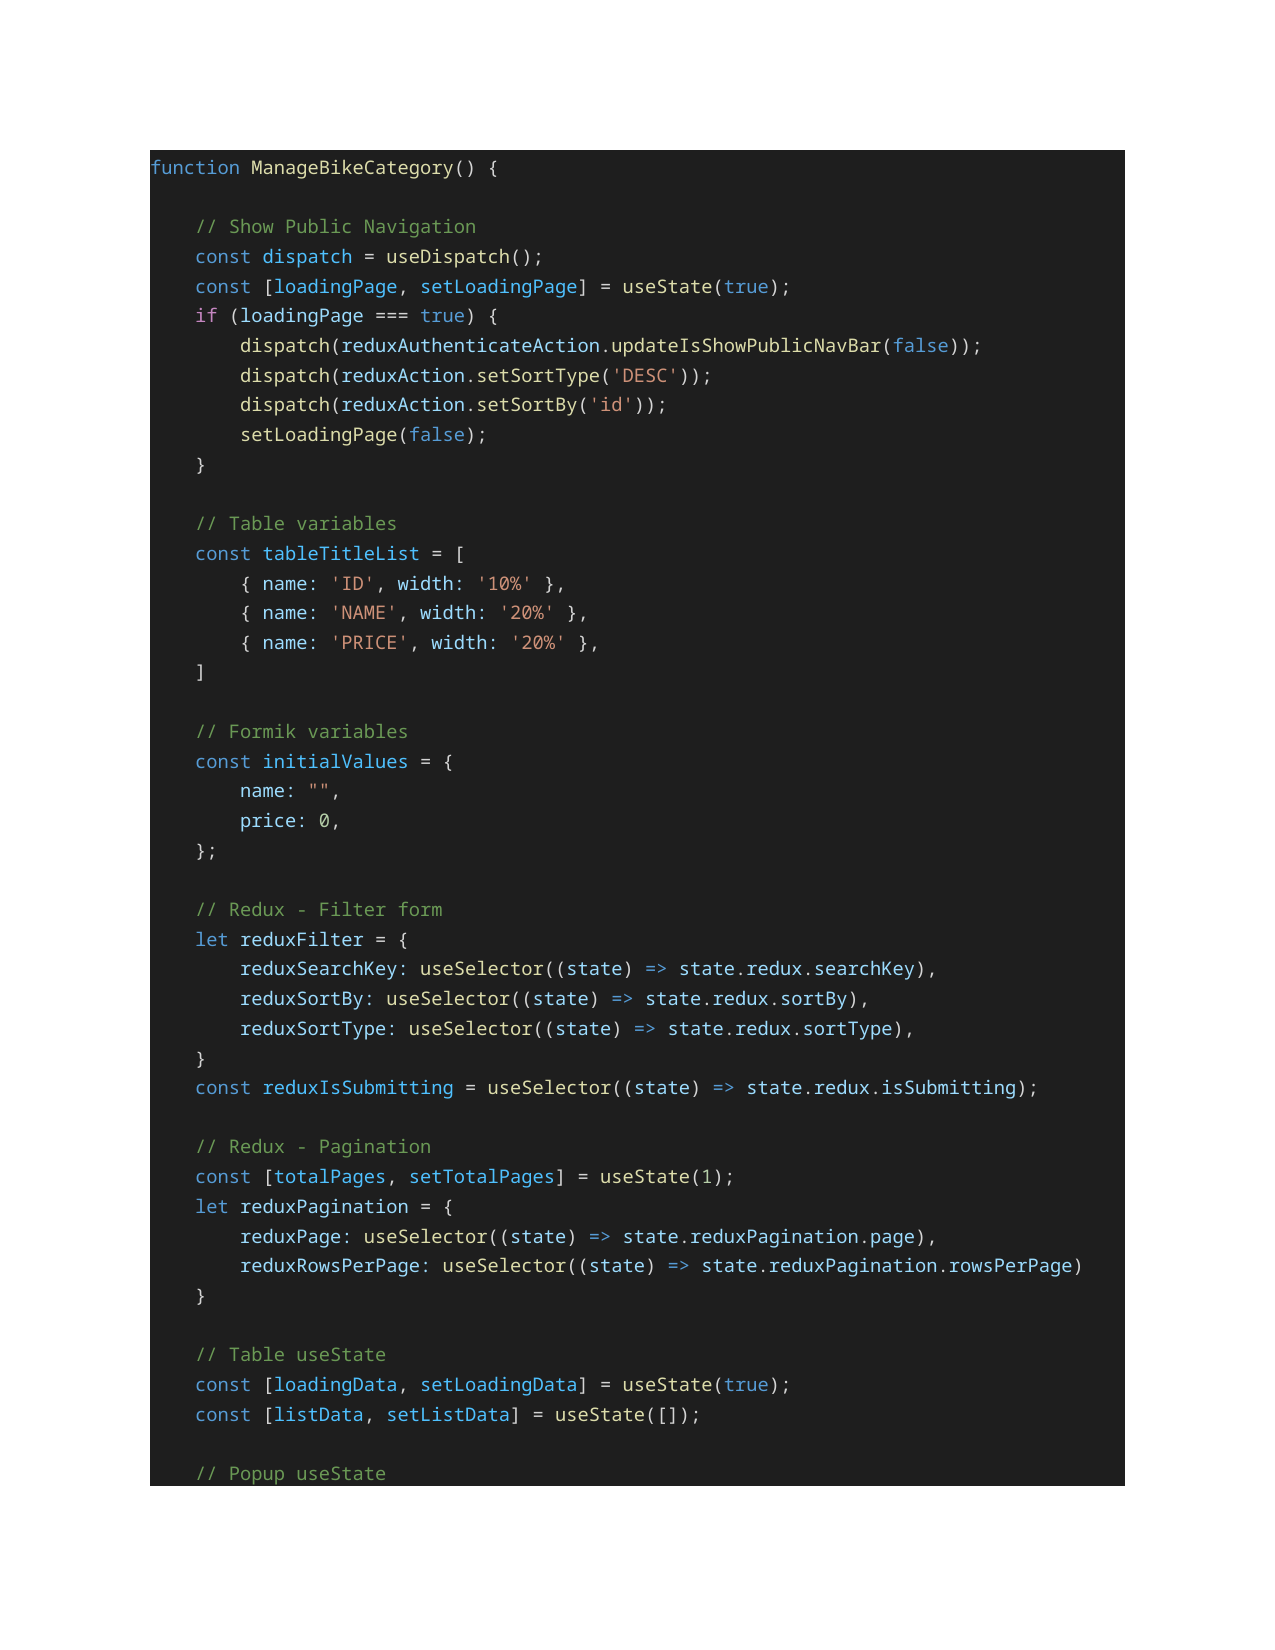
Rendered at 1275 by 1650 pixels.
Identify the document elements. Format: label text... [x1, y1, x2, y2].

text const [loadingData, setLoadingData] = useState(true); [150, 1367, 1125, 1397]
text const dispatch = useDispatch(); [150, 239, 1125, 269]
text { name: 'ID', width: '10%' }, [150, 566, 1125, 595]
text { name: 'PRICE', width: '20%' }, [150, 625, 1125, 655]
text // Table variables [150, 506, 1125, 536]
text setLoadingPage(false); [150, 417, 1125, 447]
text dispatch(reduxAction.setSortBy('id')); [150, 387, 1125, 417]
text { name: 'NAME', width: '20%' }, [150, 595, 1125, 625]
text // Redux - Pagination [150, 1130, 1125, 1159]
text reduxSortBy: useSelector((state) => state.redux.sortBy), [150, 981, 1125, 1011]
text reduxSearchKey: useSelector((state) => state.redux.searchKey), [150, 952, 1125, 981]
text const [totalPages, setTotalPages] = useState(1); [150, 1159, 1125, 1189]
text } [150, 1278, 1125, 1308]
text const [listData, setListData] = useState([]); [150, 1397, 1125, 1427]
text ] [150, 655, 1125, 684]
text let reduxPagination = { [150, 1189, 1125, 1219]
text reduxSortType: useSelector((state) => state.redux.sortType), [150, 1011, 1125, 1041]
text const initialValues = { [150, 744, 1125, 773]
text // Redux - Filter form [150, 892, 1125, 922]
text let reduxFilter = { [150, 922, 1125, 952]
text // Popup useState [150, 1456, 1125, 1486]
text reduxRowsPerPage: useSelector((state) => state.reduxPagination.rowsPerPage) [150, 1248, 1125, 1278]
text reduxPage: useSelector((state) => state.reduxPagination.page), [150, 1219, 1125, 1248]
text dispatch(reduxAction.setSortType('DESC')); [150, 358, 1125, 387]
text name: "", [150, 773, 1125, 803]
text } [150, 1041, 1125, 1070]
text const tableTitleList = [ [150, 536, 1125, 566]
text // Formik variables [150, 714, 1125, 744]
text } [150, 447, 1125, 477]
text price: 0, [150, 803, 1125, 833]
text dispatch(reduxAuthenticateAction.updateIsShowPublicNavBar(false)); [150, 328, 1125, 358]
text // Table useState [150, 1337, 1125, 1367]
text const reduxIsSubmitting = useSelector((state) => state.redux.isSubmitting); [150, 1070, 1125, 1100]
text // Show Public Navigation [150, 209, 1125, 239]
text }; [150, 833, 1125, 862]
text const [loadingPage, setLoadingPage] = useState(true); [150, 269, 1125, 298]
text if (loadingPage === true) { [150, 298, 1125, 328]
text function ManageBikeCategory() { [150, 150, 1125, 180]
